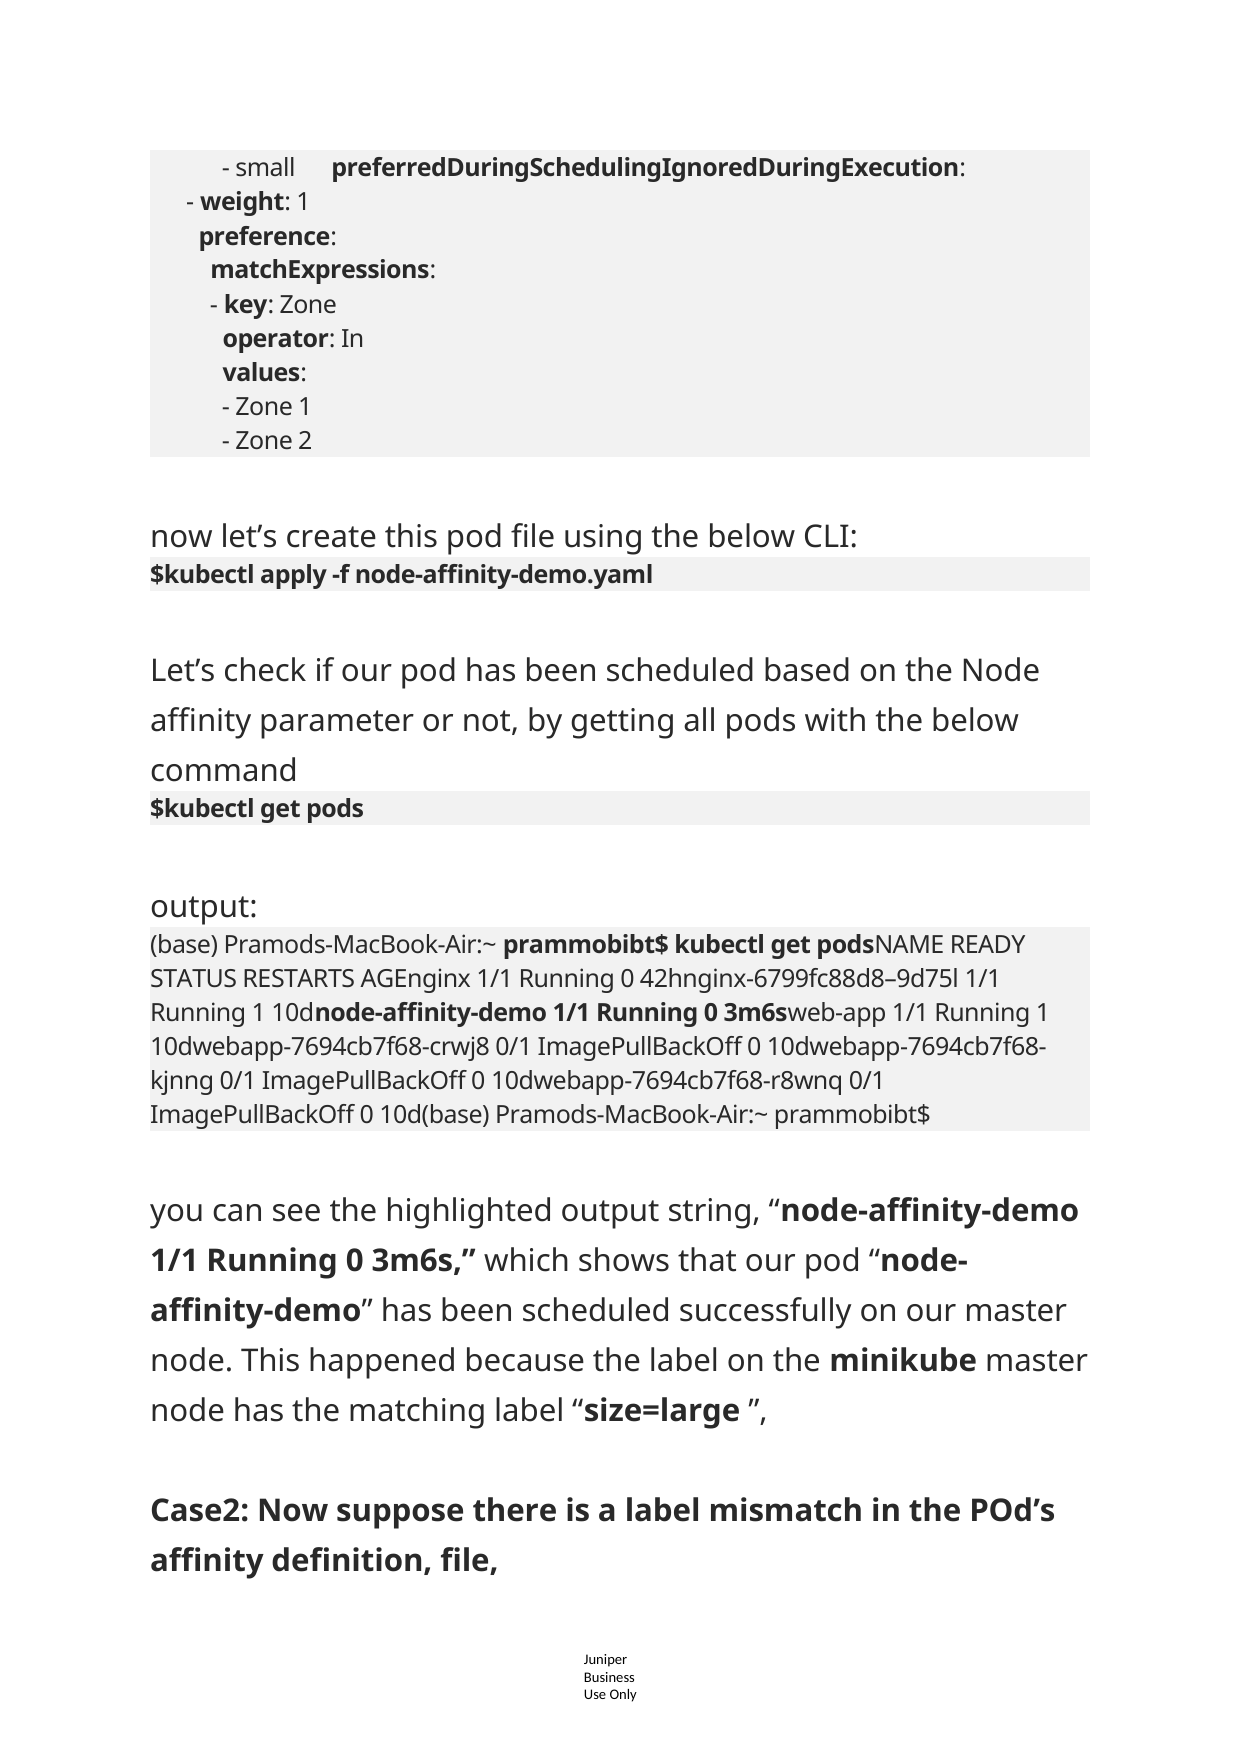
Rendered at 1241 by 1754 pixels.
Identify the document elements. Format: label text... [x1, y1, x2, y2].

text $kubectl get pods [150, 791, 1090, 825]
text Let’s check if our pod has been scheduled based on the Node affinity parameter or not, by getting all pods with the below command [150, 641, 1090, 791]
text now let’s create this pod file using the below CLI: [150, 507, 1090, 557]
text Case2: Now suppose there is a label mismatch in the POd’s affinity definition, file, [150, 1481, 1090, 1581]
text (base) Pramods-MacBook-Air:~ prammobibt$ kubectl get podsNAME READY STATUS RESTARTS AGEnginx 1/1 Running 0 42hnginx-6799fc88d8–9d75l 1/1 Running 1 10dnode-affinity-demo 1/1 Running 0 3m6sweb-app 1/1 Running 1 10dwebapp-7694cb7f68-crwj8 0/1 ImagePullBackOff 0 10dwebapp-7694cb7f68-kjnng 0/1 ImagePullBackOff 0 10dwebapp-7694cb7f68-r8wnq 0/1 ImagePullBackOff 0 10d(base) Pramods-MacBook-Air:~ prammobibt$ [150, 927, 1090, 1131]
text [150, 150, 1090, 457]
text you can see the highlighted output string, “node-affinity-demo 1/1 Running 0 3m6s,” which shows that our pod “node-affinity-demo” has been scheduled successfully on our master node. This happened because the label on the minikube master node has the matching label “size=large ”, [150, 1181, 1090, 1431]
subtitle output: [150, 884, 1090, 927]
text $kubectl apply -f node-affinity-demo.yaml [150, 557, 1090, 591]
